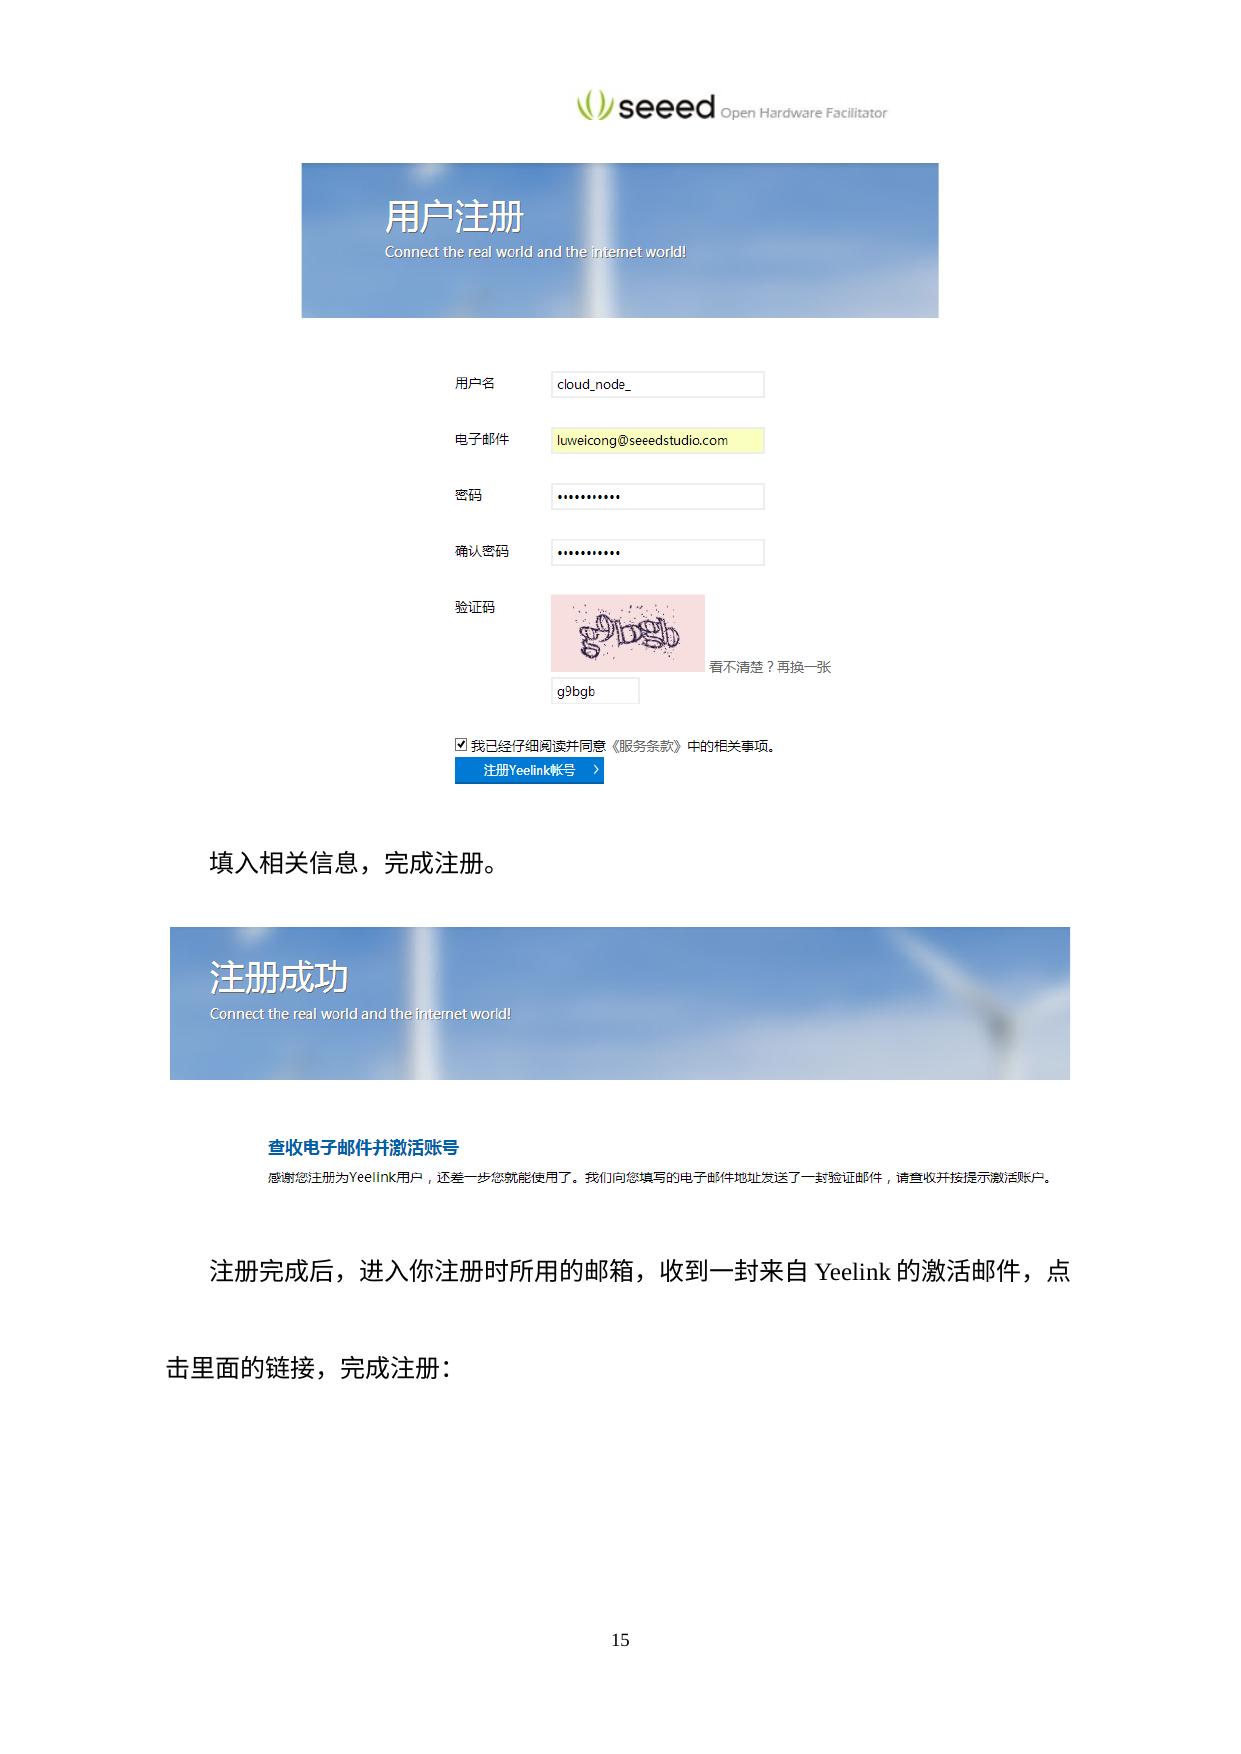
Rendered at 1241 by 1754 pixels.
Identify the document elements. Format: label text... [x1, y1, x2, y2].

picture [569, 88, 891, 120]
picture [170, 927, 1071, 1204]
picture [301, 162, 939, 812]
text 填入相关信息，完成注册。 [165, 829, 1075, 894]
text 注册完成后，进入你注册时所用的邮箱，收到一封来自Yeelink的激活邮件，点击里面的链接，完成注册： [165, 1237, 1075, 1399]
